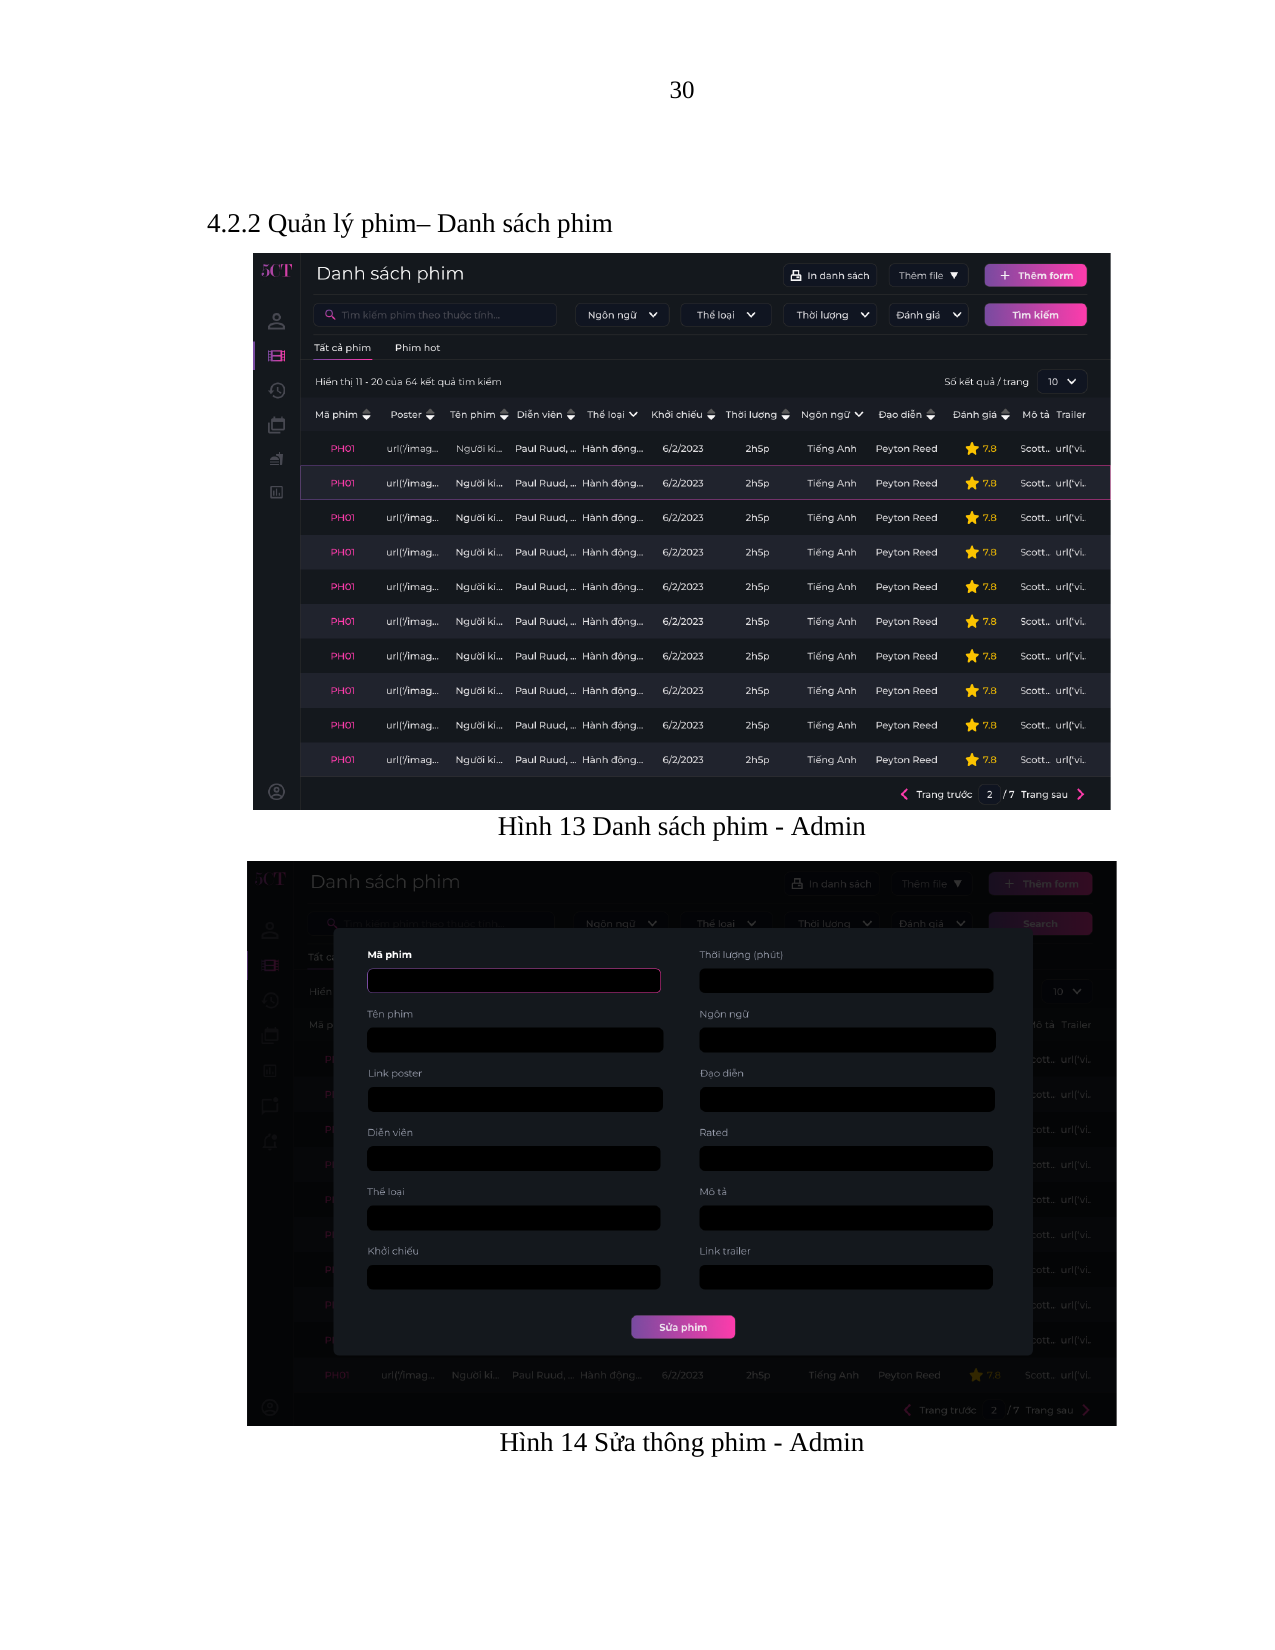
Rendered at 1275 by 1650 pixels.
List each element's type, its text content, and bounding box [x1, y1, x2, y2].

picture [247, 861, 1117, 1426]
text Hình Danh sách phim - Admin [207, 810, 1157, 841]
text Hình Sửa thông phim - Admin [207, 1426, 1157, 1457]
text 4.2.2 Quản lý phim– Danh sách phim [207, 207, 1157, 238]
picture [253, 253, 1111, 810]
